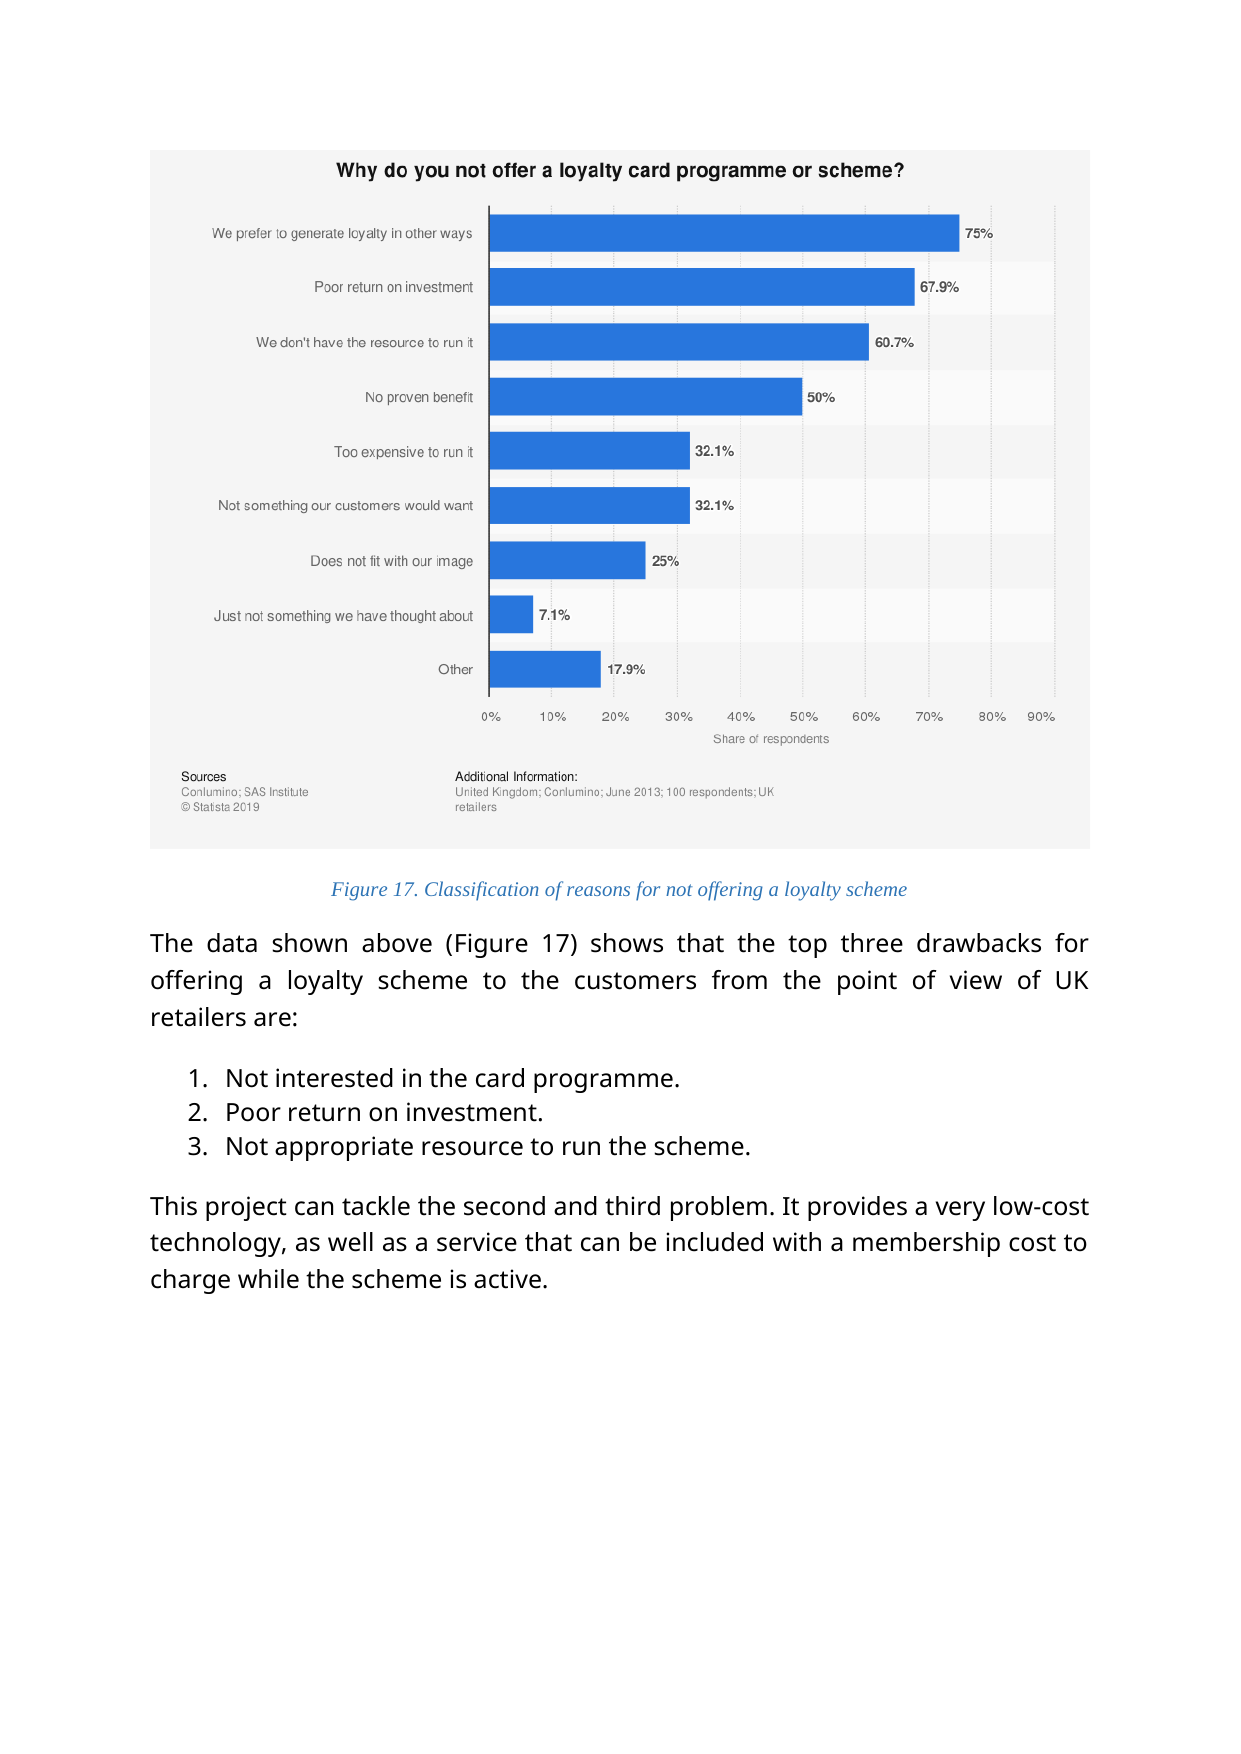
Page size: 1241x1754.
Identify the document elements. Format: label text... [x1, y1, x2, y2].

text Figure 17. Classification of reasons for not offering a loyalty scheme [150, 877, 1090, 901]
list Not appropriate resource to run the scheme. [187, 1129, 1090, 1163]
text The data shown above (Figure 17) shows that the top three drawbacks for offering a loyalty scheme to the customers from the point of view of UK retailers are: [150, 926, 1090, 1033]
list Poor return on investment. [187, 1095, 1090, 1129]
list Not interested in the card programme. [187, 1061, 1090, 1095]
picture [150, 150, 1091, 849]
text This project can tackle the second and third problem. It provides a very low-cost technology, as well as a service that can be included with a membership cost to charge while the scheme is active. [150, 1188, 1090, 1296]
